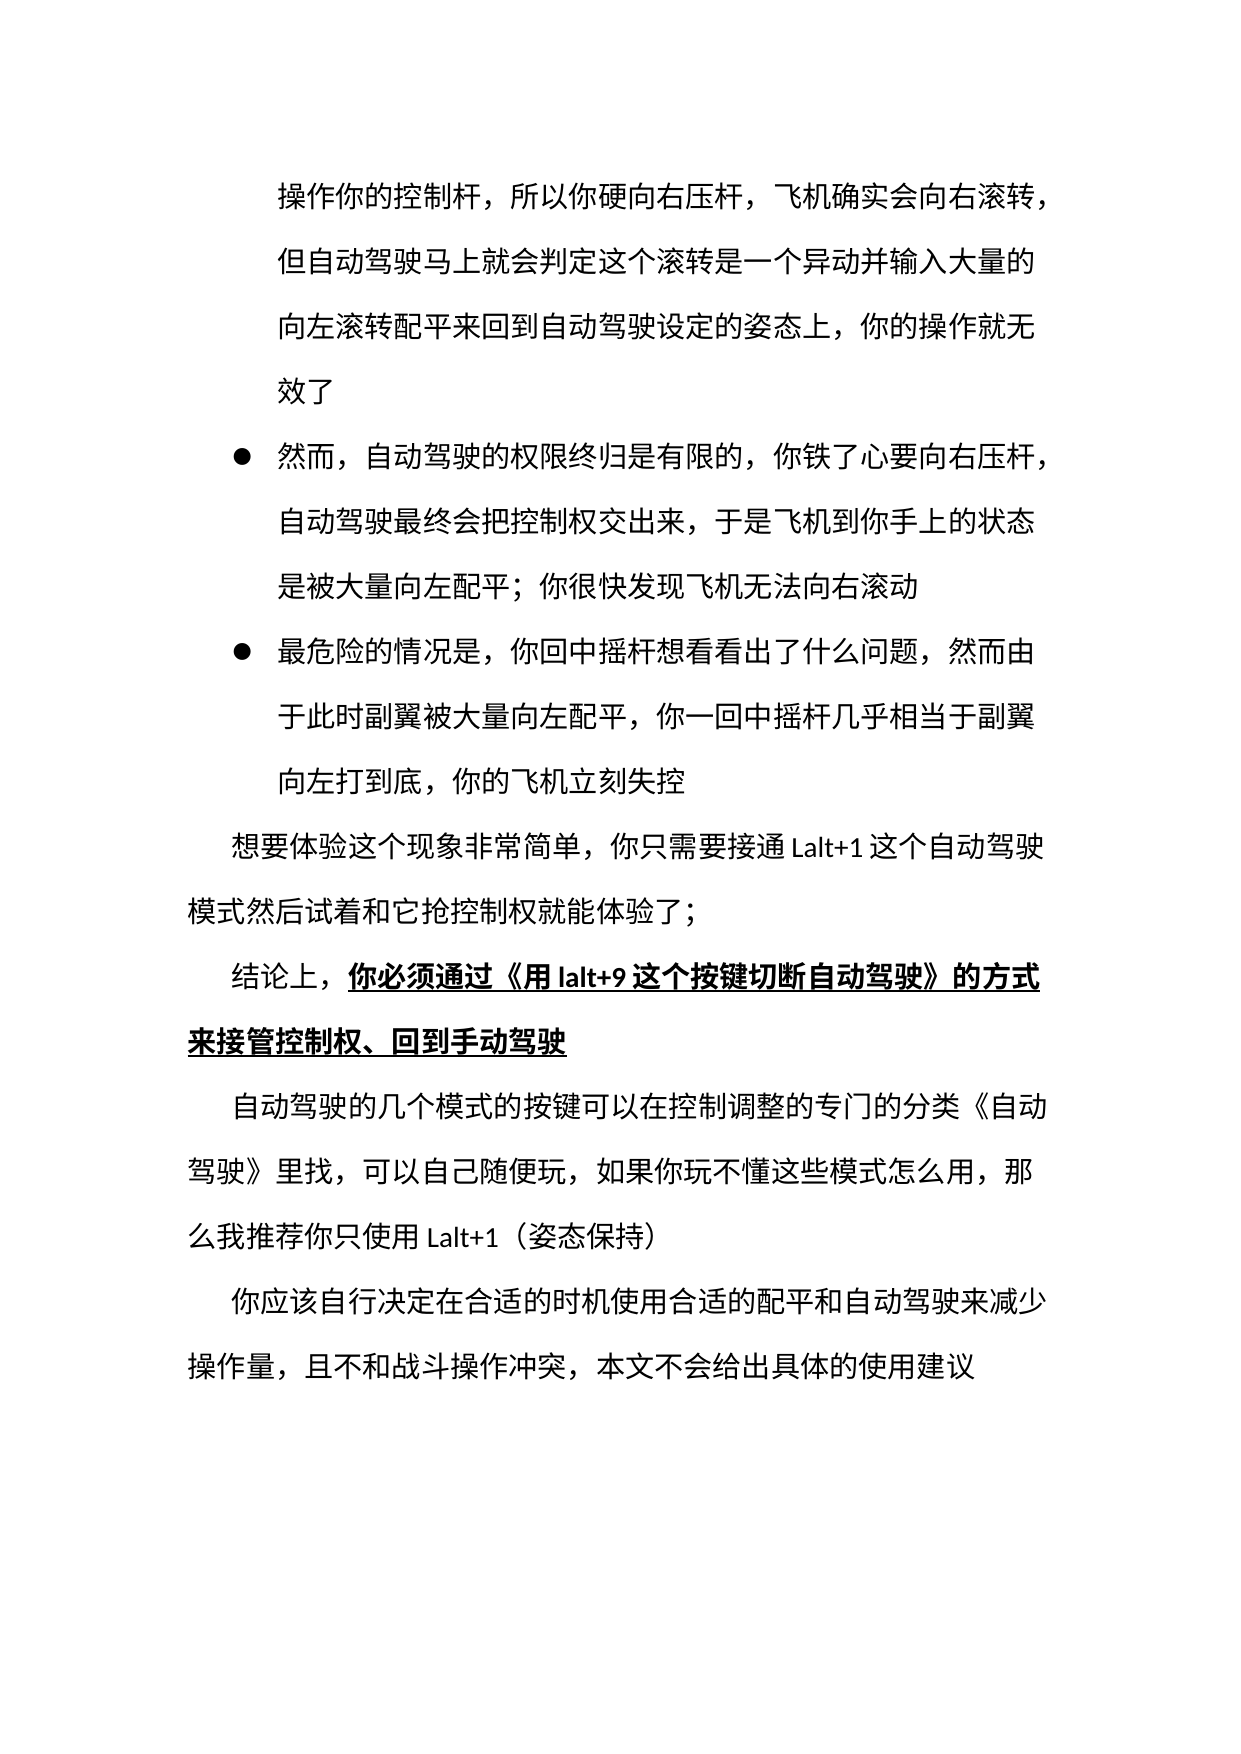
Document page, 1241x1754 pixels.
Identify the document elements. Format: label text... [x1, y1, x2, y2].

text 你应该自行决定在合适的时机使用合适的配平和自动驾驶来减少操作量，且不和战斗操作冲突，本文不会给出具体的使用建议 [187, 1267, 1053, 1397]
text 想要体验这个现象非常简单，你只需要接通Lalt+1这个自动驾驶模式然后试着和它抢控制权就能体验了； [187, 812, 1053, 942]
text 结论上，你必须通过《用lalt+9这个按键切断自动驾驶》的方式来接管控制权、回到手动驾驶 [187, 942, 1053, 1072]
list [231, 162, 1053, 422]
text 自动驾驶的几个模式的按键可以在控制调整的专门的分类《自动驾驶》里找，可以自己随便玩，如果你玩不懂这些模式怎么用，那么我推荐你只使用Lalt+1（姿态保持） [187, 1072, 1053, 1267]
list 最危险的情况是，你回中摇杆想看看出了什么问题，然而由于此时副翼被大量向左配平，你一回中摇杆几乎相当于副翼向左打到底，你的飞机立刻失控 [231, 617, 1053, 812]
list 然而，自动驾驶的权限终归是有限的，你铁了心要向右压杆，自动驾驶最终会把控制权交出来，于是飞机到你手上的状态是被大量向左配平；你很快发现飞机无法向右滚动 [231, 422, 1053, 617]
